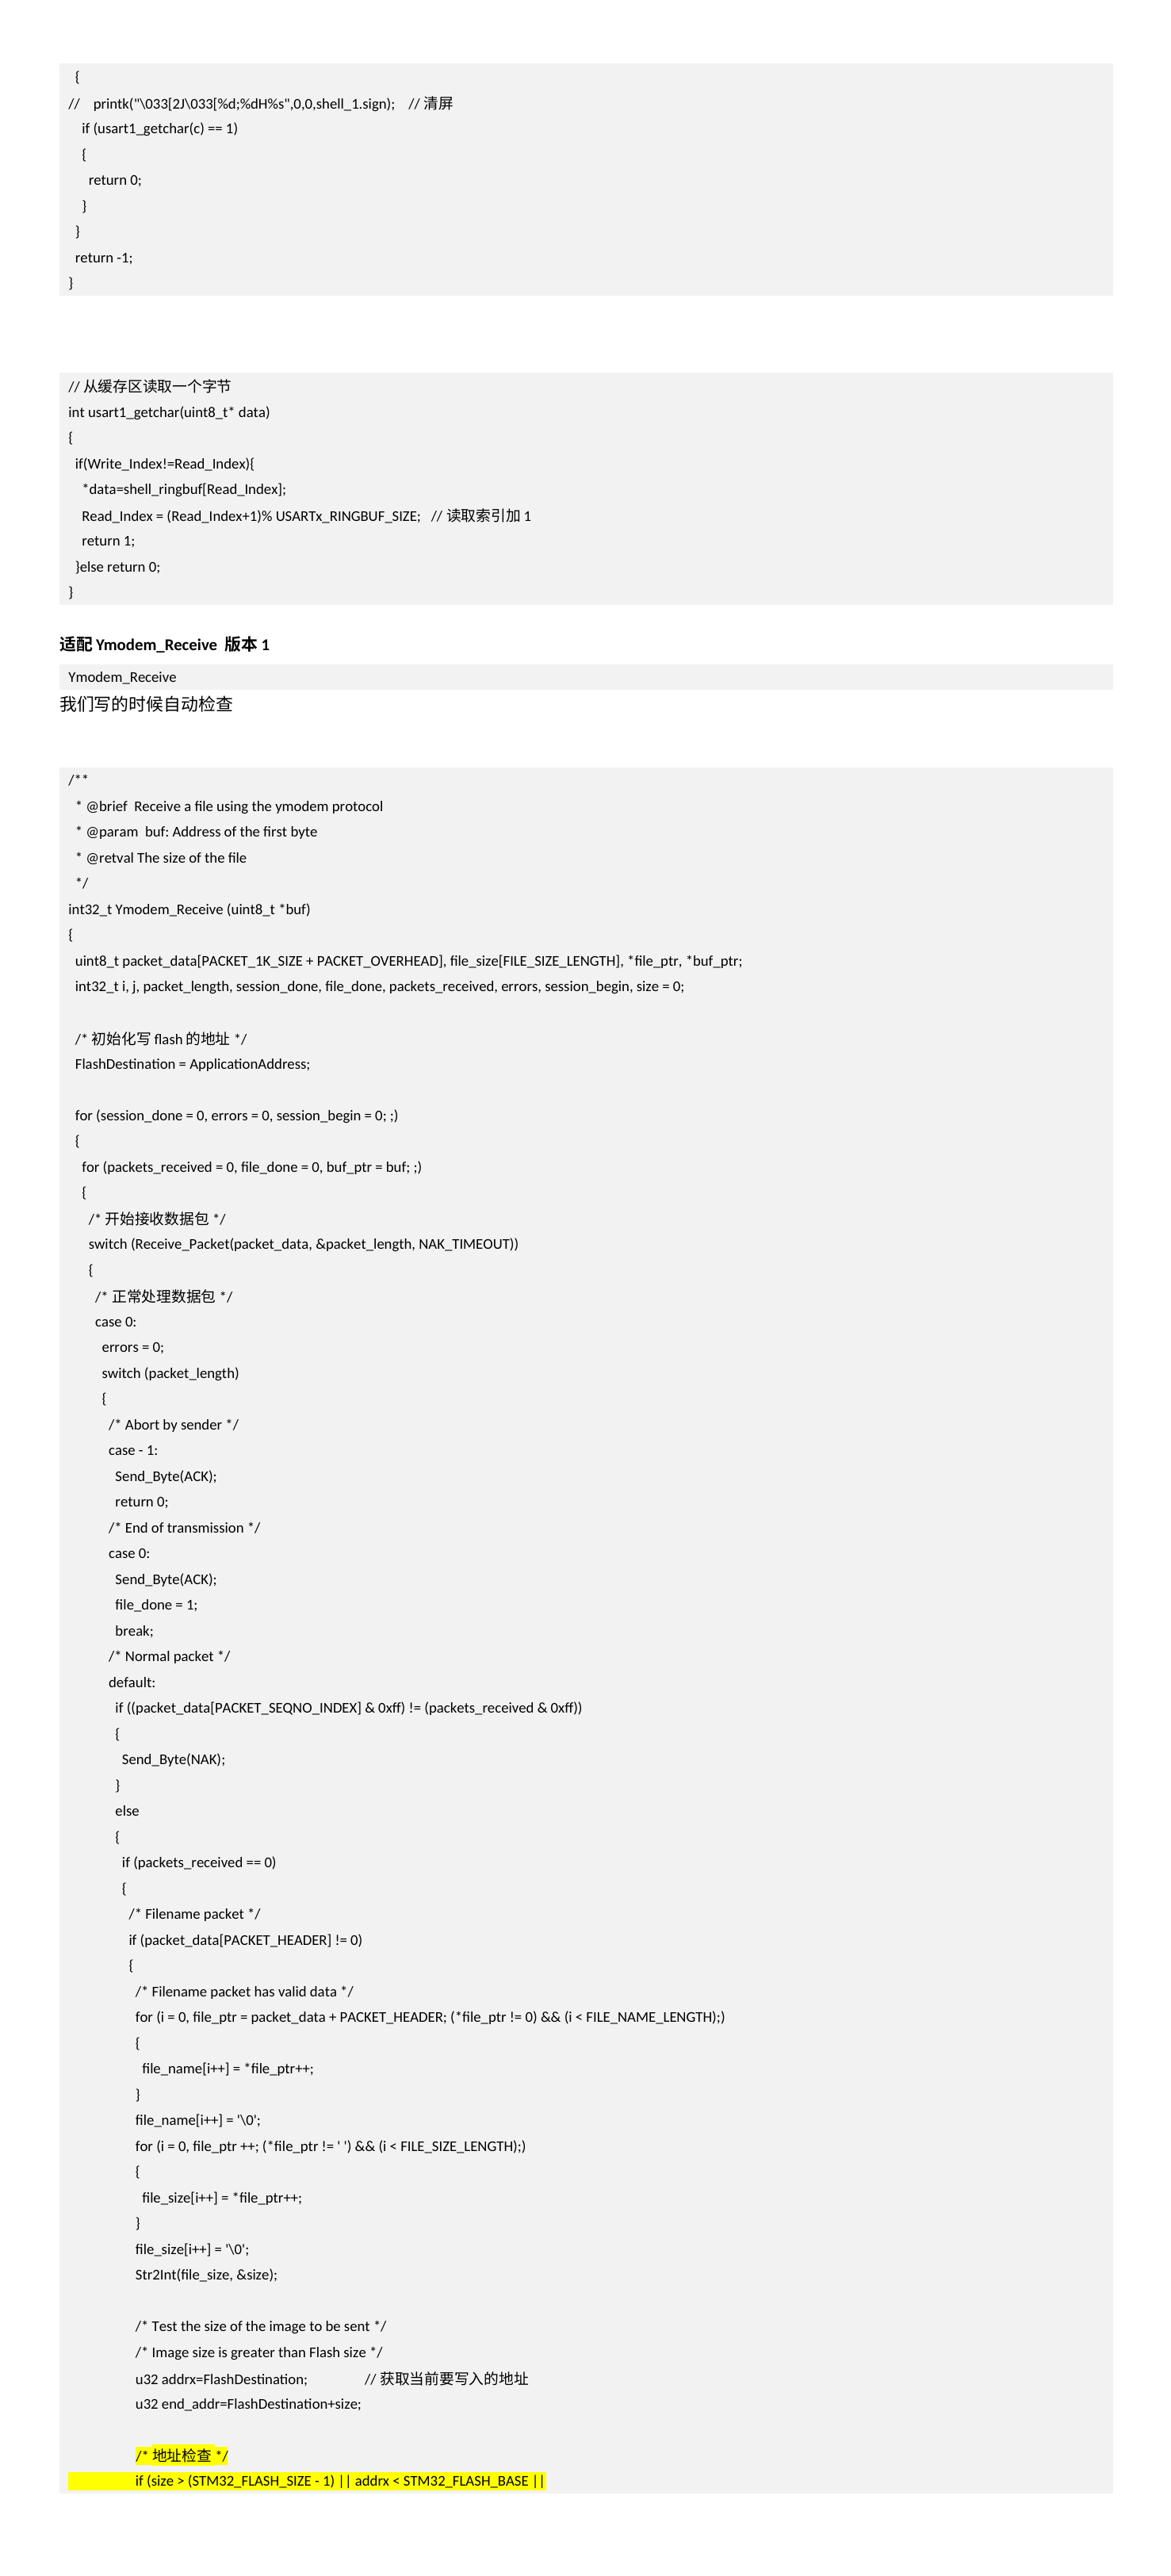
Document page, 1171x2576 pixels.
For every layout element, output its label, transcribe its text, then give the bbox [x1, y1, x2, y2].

subtitle 适配Ymodem_Receive 版本1 [59, 630, 1111, 656]
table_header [59, 63, 1113, 296]
table_header Ymodem_Receive [59, 664, 1113, 690]
table_header // 从缓存区读取一个字节 int usart1_getchar(uint8_t* data) { if(Write_Index!=Read_Index){ *data=shell_ringbuf[Read_Index]; Read_Index = (Read_Index+1)% USARTx_RINGBUF_SIZE; // 读取索引加1 return 1; }else return 0; } [59, 373, 1113, 605]
text 我们写的时候自动检查 [59, 690, 1111, 716]
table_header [59, 767, 1113, 2494]
